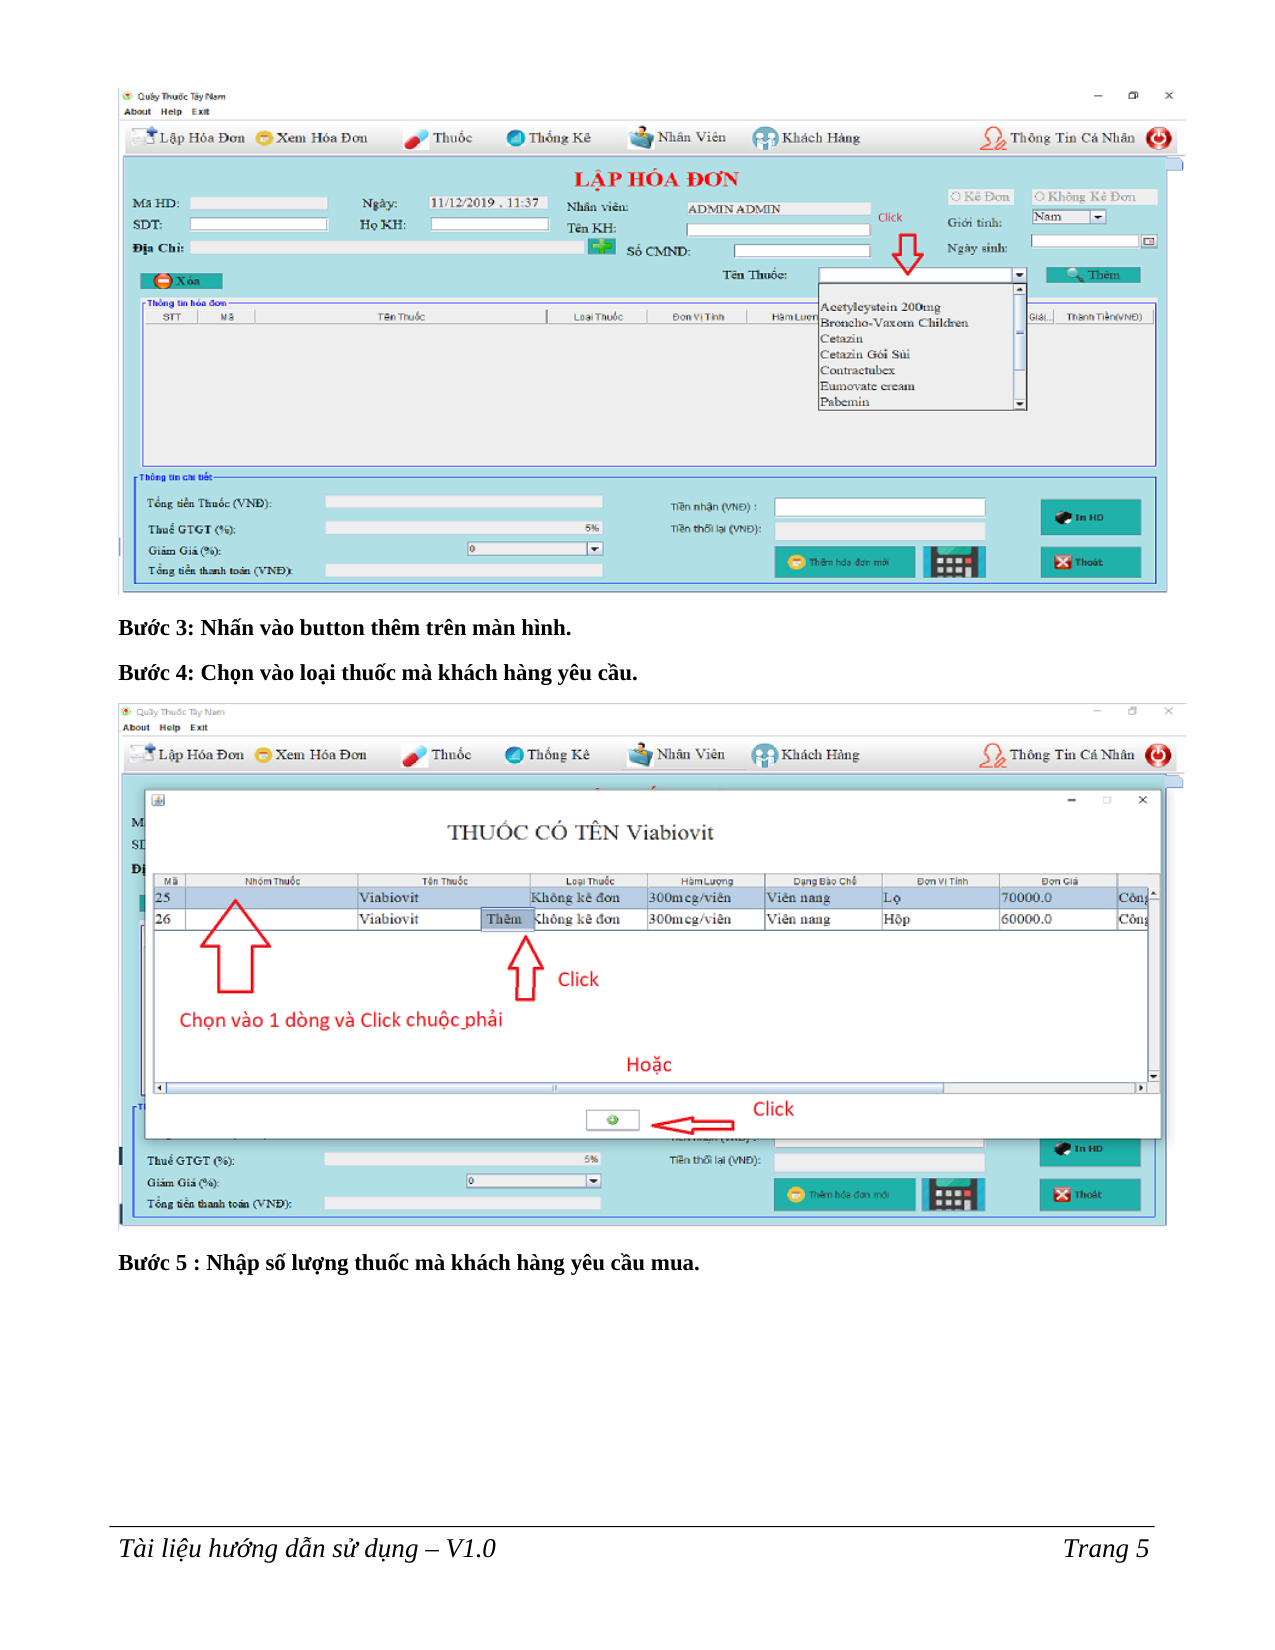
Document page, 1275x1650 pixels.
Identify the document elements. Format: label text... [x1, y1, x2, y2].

picture [118, 88, 1187, 595]
text Bước 4: Chọn vào loại thuốc mà khách hàng yêu cầu. [118, 659, 1186, 685]
text Bước 3: Nhấn vào button thêm trên màn hình. [118, 614, 1186, 640]
picture [118, 703, 1187, 1231]
text Bước 5 : Nhập số lượng thuốc mà khách hàng yêu cầu mua. [118, 1249, 1186, 1275]
